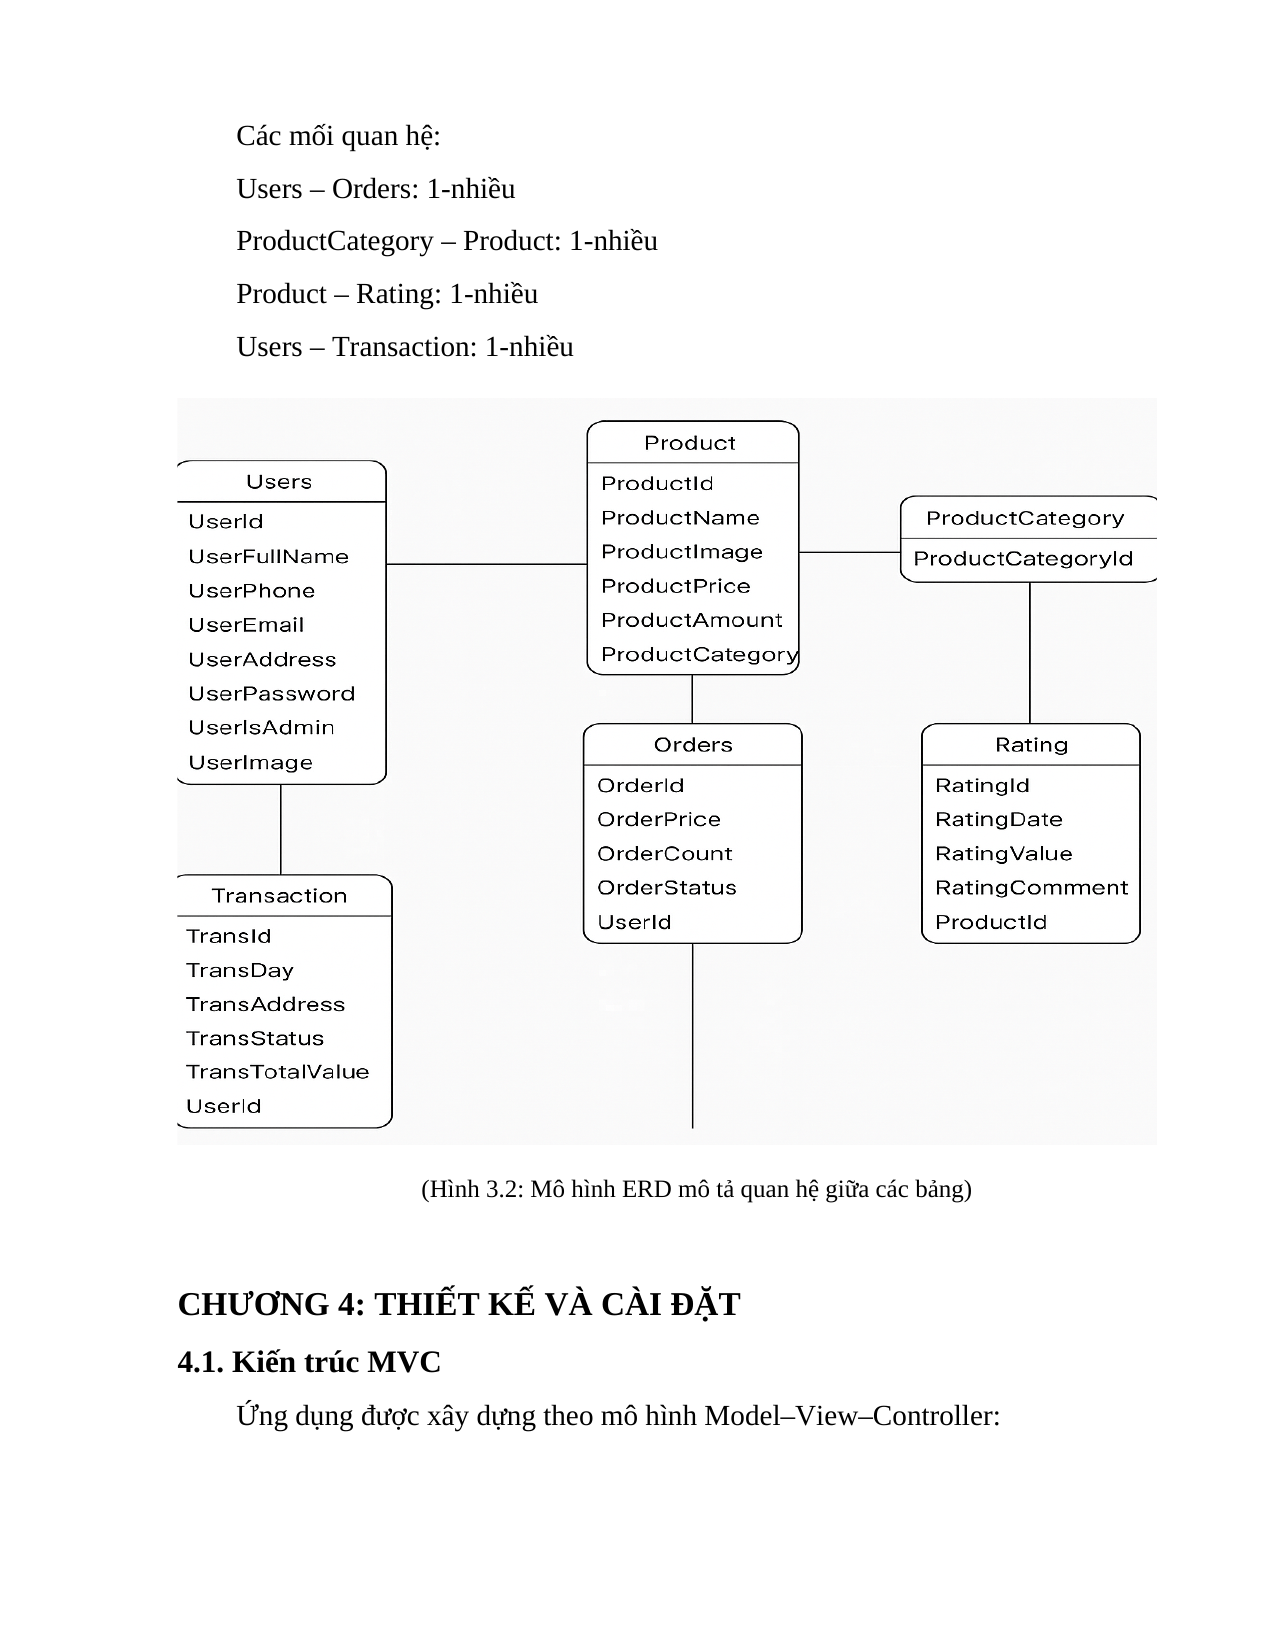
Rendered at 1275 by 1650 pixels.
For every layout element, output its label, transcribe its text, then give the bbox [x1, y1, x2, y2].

text Users – Orders: 1-nhiều [177, 171, 1157, 204]
text Product – Rating: 1-nhiều [177, 276, 1157, 310]
text (Hình 3.2: Mô hình ERD mô tả quan hệ giữa các bảng) [177, 1174, 1157, 1202]
picture [177, 398, 1157, 1145]
text Các mối quan hệ: [177, 118, 1157, 152]
text Users – Transaction: 1-nhiều [177, 329, 1157, 362]
text ProductCategory – Product: 1-nhiều [177, 223, 1157, 257]
subtitle 4.1. Kiến trúc MVC [177, 1343, 1157, 1379]
subtitle CHƯƠNG 4: THIẾT KẾ VÀ CÀI ĐẶT [177, 1284, 1157, 1323]
text Ứng dụng được xây dựng theo mô hình Model–View–Controller: [177, 1398, 1157, 1432]
